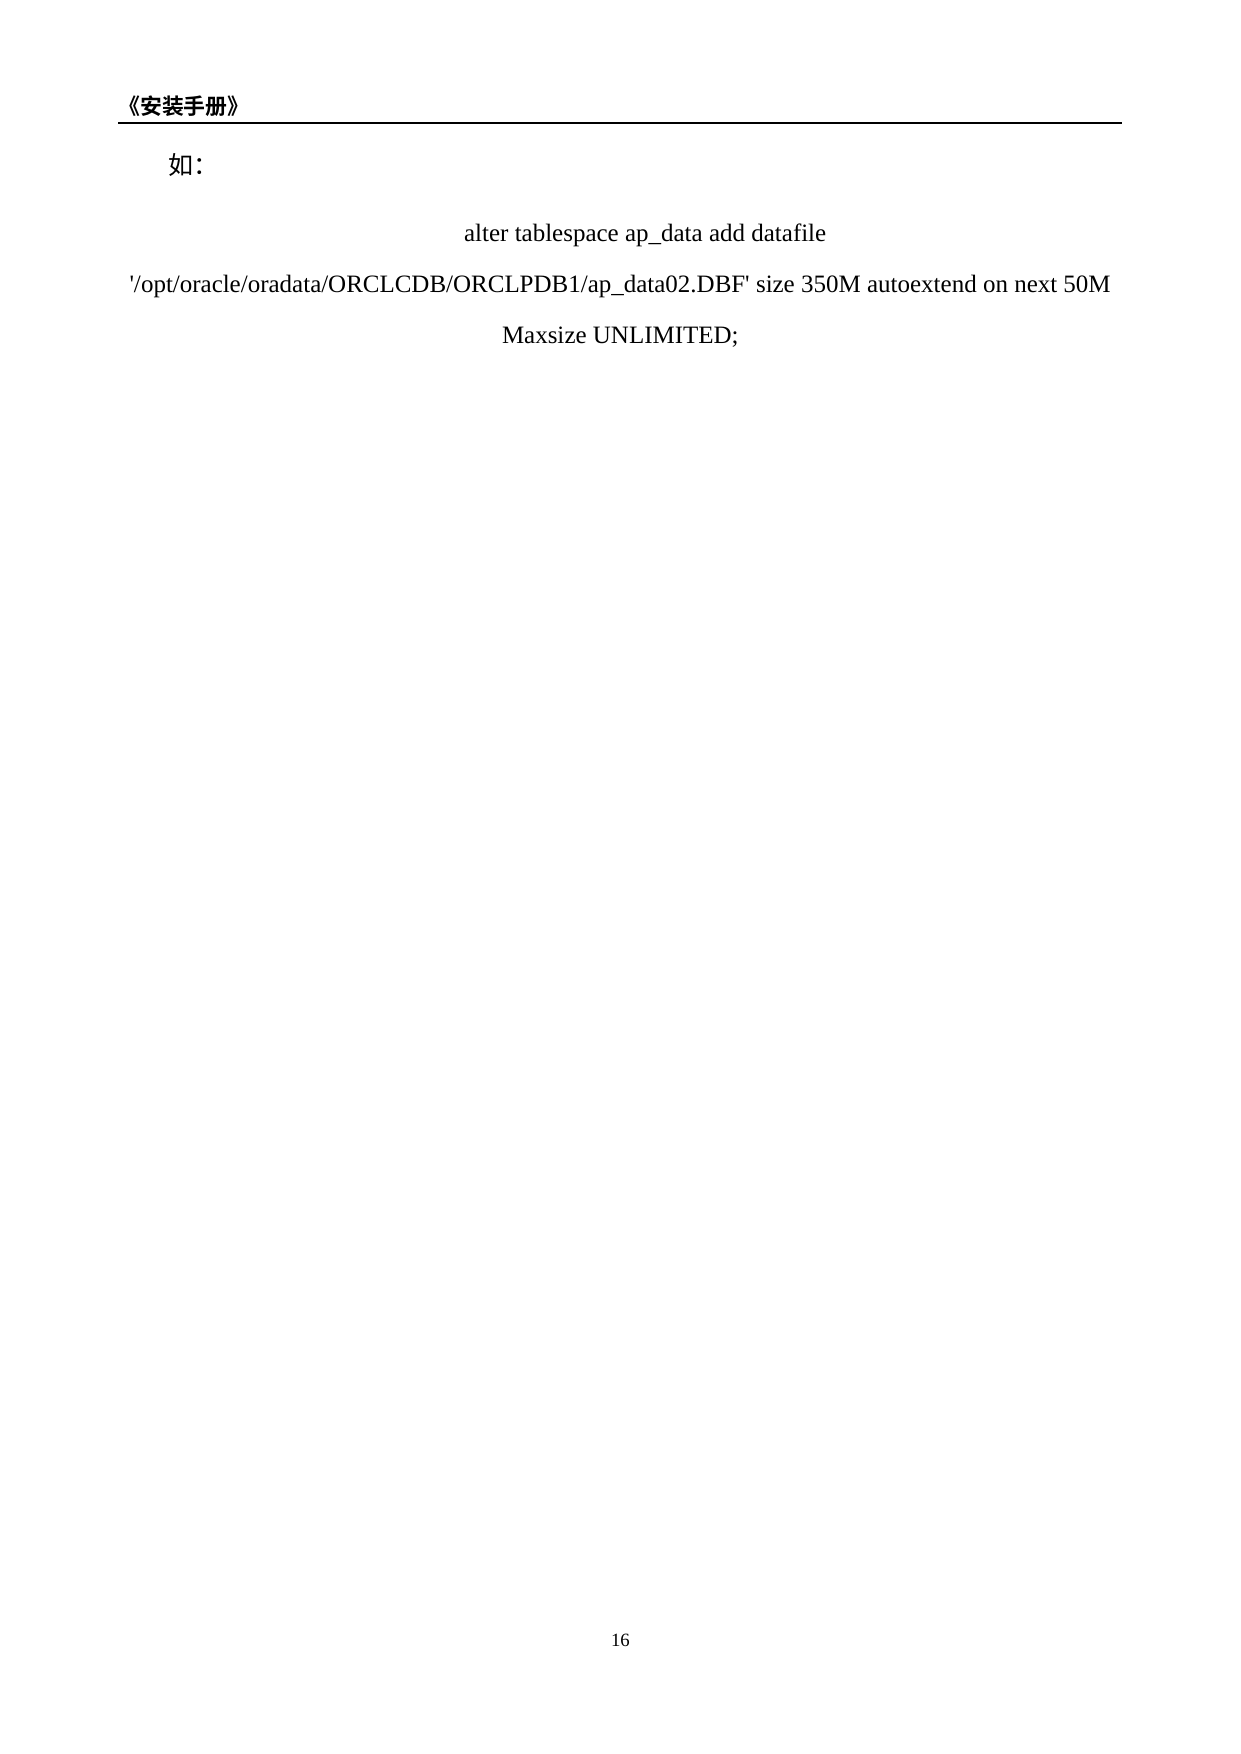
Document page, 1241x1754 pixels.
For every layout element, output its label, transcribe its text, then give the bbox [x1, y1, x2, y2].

text 如： [118, 129, 1122, 197]
text alter tablespace ap_data add datafile '/opt/oracle/oradata/ORCLCDB/ORCLPDB1/ap_data02.DBF' size 350M autoextend on next 50M Maxsize UNLIMITED; [118, 215, 1122, 351]
